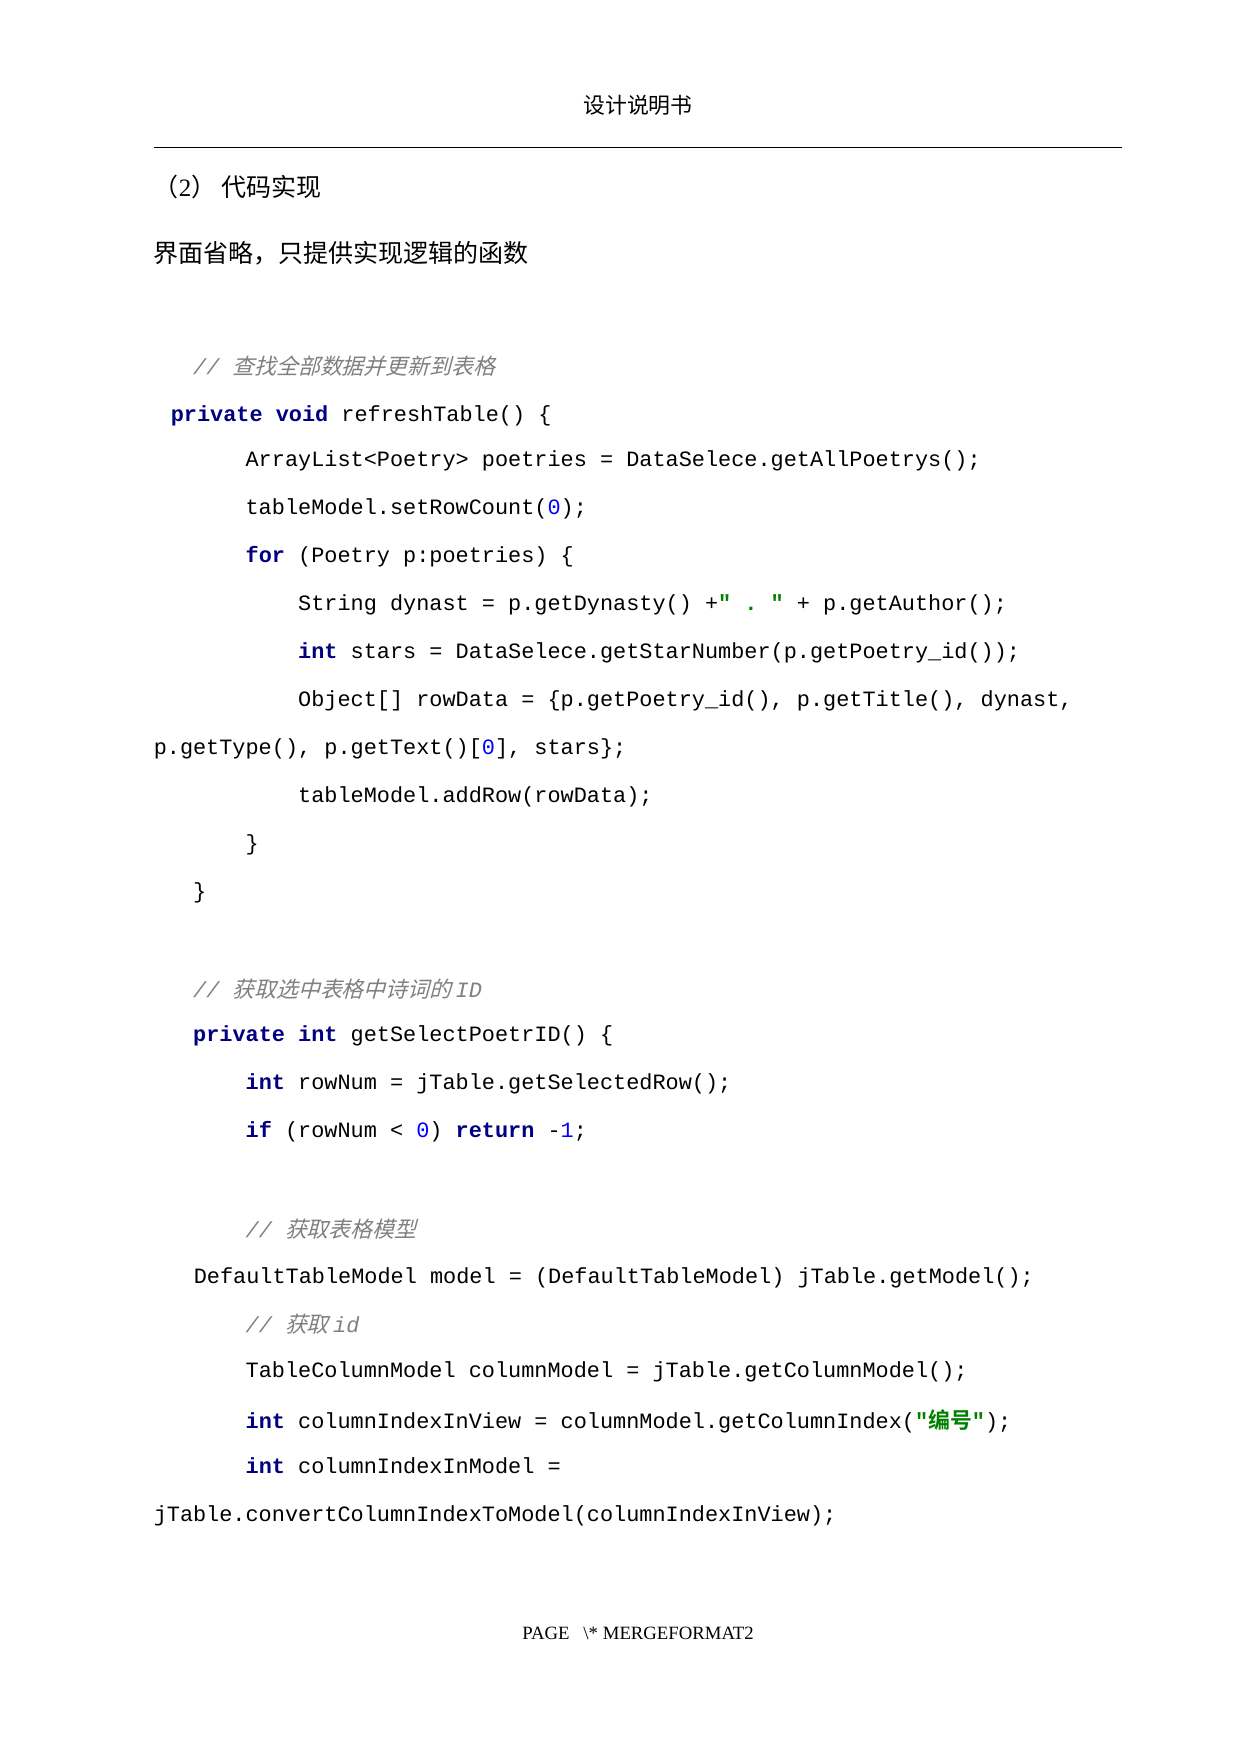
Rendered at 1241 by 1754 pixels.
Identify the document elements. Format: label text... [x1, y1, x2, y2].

text 界面省略，只提供实现逻辑的函数 [153, 227, 1122, 275]
text （2） 代码实现 [153, 161, 1122, 209]
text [153, 293, 1122, 1539]
